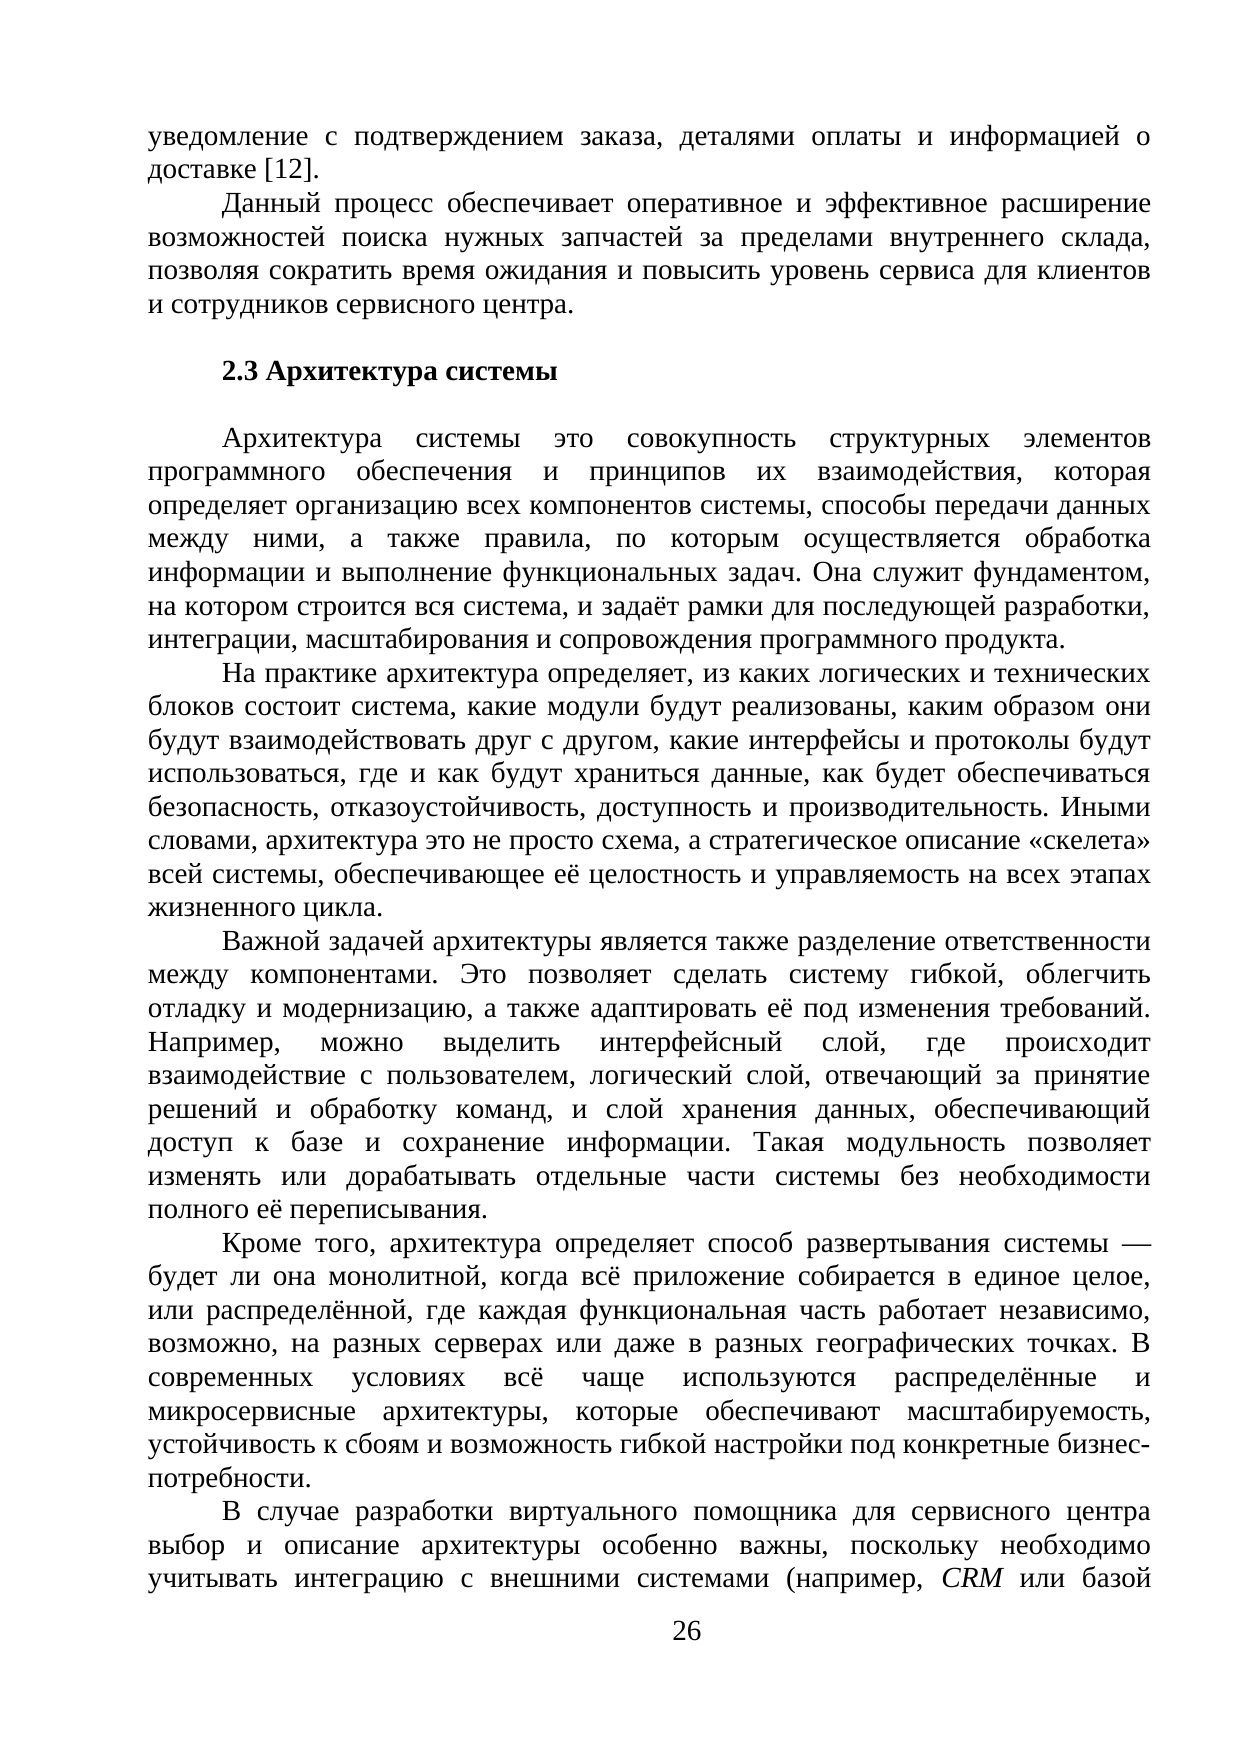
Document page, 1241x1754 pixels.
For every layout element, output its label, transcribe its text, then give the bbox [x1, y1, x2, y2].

text 2.3 Архитектура системы [148, 353, 1152, 386]
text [148, 118, 1152, 185]
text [148, 1493, 1152, 1594]
text На практике архитектура определяет, из каких логических и технических блоков состоит система, какие модули будут реализованы, каким образом они будут взаимодействовать друг с другом, какие интерфейсы и протоколы будут использоваться, где и как будут храниться данные, как будет обеспечиваться безопасность, отказоустойчивость, доступность и производительность. Иными словами, архитектура это не просто схема, а стратегическое описание «скелета» всей системы, обеспечивающее её целостность и управляемость на всех этапах жизненного цикла. [148, 655, 1152, 923]
text Кроме того, архитектура определяет способ развертывания системы — будет ли она монолитной, когда всё приложение собирается в единое целое, или распределённой, где каждая функциональная часть работает независимо, возможно, на разных серверах или даже в разных географических точках. В современных условиях всё чаще используются распределённые и микросервисные архитектуры, которые обеспечивают масштабируемость, устойчивость к сбоям и возможность гибкой настройки под конкретные бизнес-потребности. [148, 1225, 1152, 1493]
text Важной задачей архитектуры является также разделение ответственности между компонентами. Это позволяет сделать систему гибкой, облегчить отладку и модернизацию, а также адаптировать её под изменения требований. Например, можно выделить интерфейсный слой, где происходит взаимодействие с пользователем, логический слой, отвечающий за принятие решений и обработку команд, и слой хранения данных, обеспечивающий доступ к базе и сохранение информации. Такая модульность позволяет изменять или дорабатывать отдельные части системы без необходимости полного её переписывания. [148, 923, 1152, 1225]
text Данный процесс обеспечивает оперативное и эффективное расширение возможностей поиска нужных запчастей за пределами внутреннего склада, позволяя сократить время ожидания и повысить уровень сервиса для клиентов и сотрудников сервисного центра. [148, 185, 1152, 319]
text Архитектура системы это совокупность структурных элементов программного обеспечения и принципов их взаимодействия, которая определяет организацию всех компонентов системы, способы передачи данных между ними, а также правила, по которым осуществляется обработка информации и выполнение функциональных задач. Она служит фундаментом, на котором строится вся система, и задаёт рамки для последующей разработки, интеграции, масштабирования и сопровождения программного продукта. [148, 420, 1152, 655]
